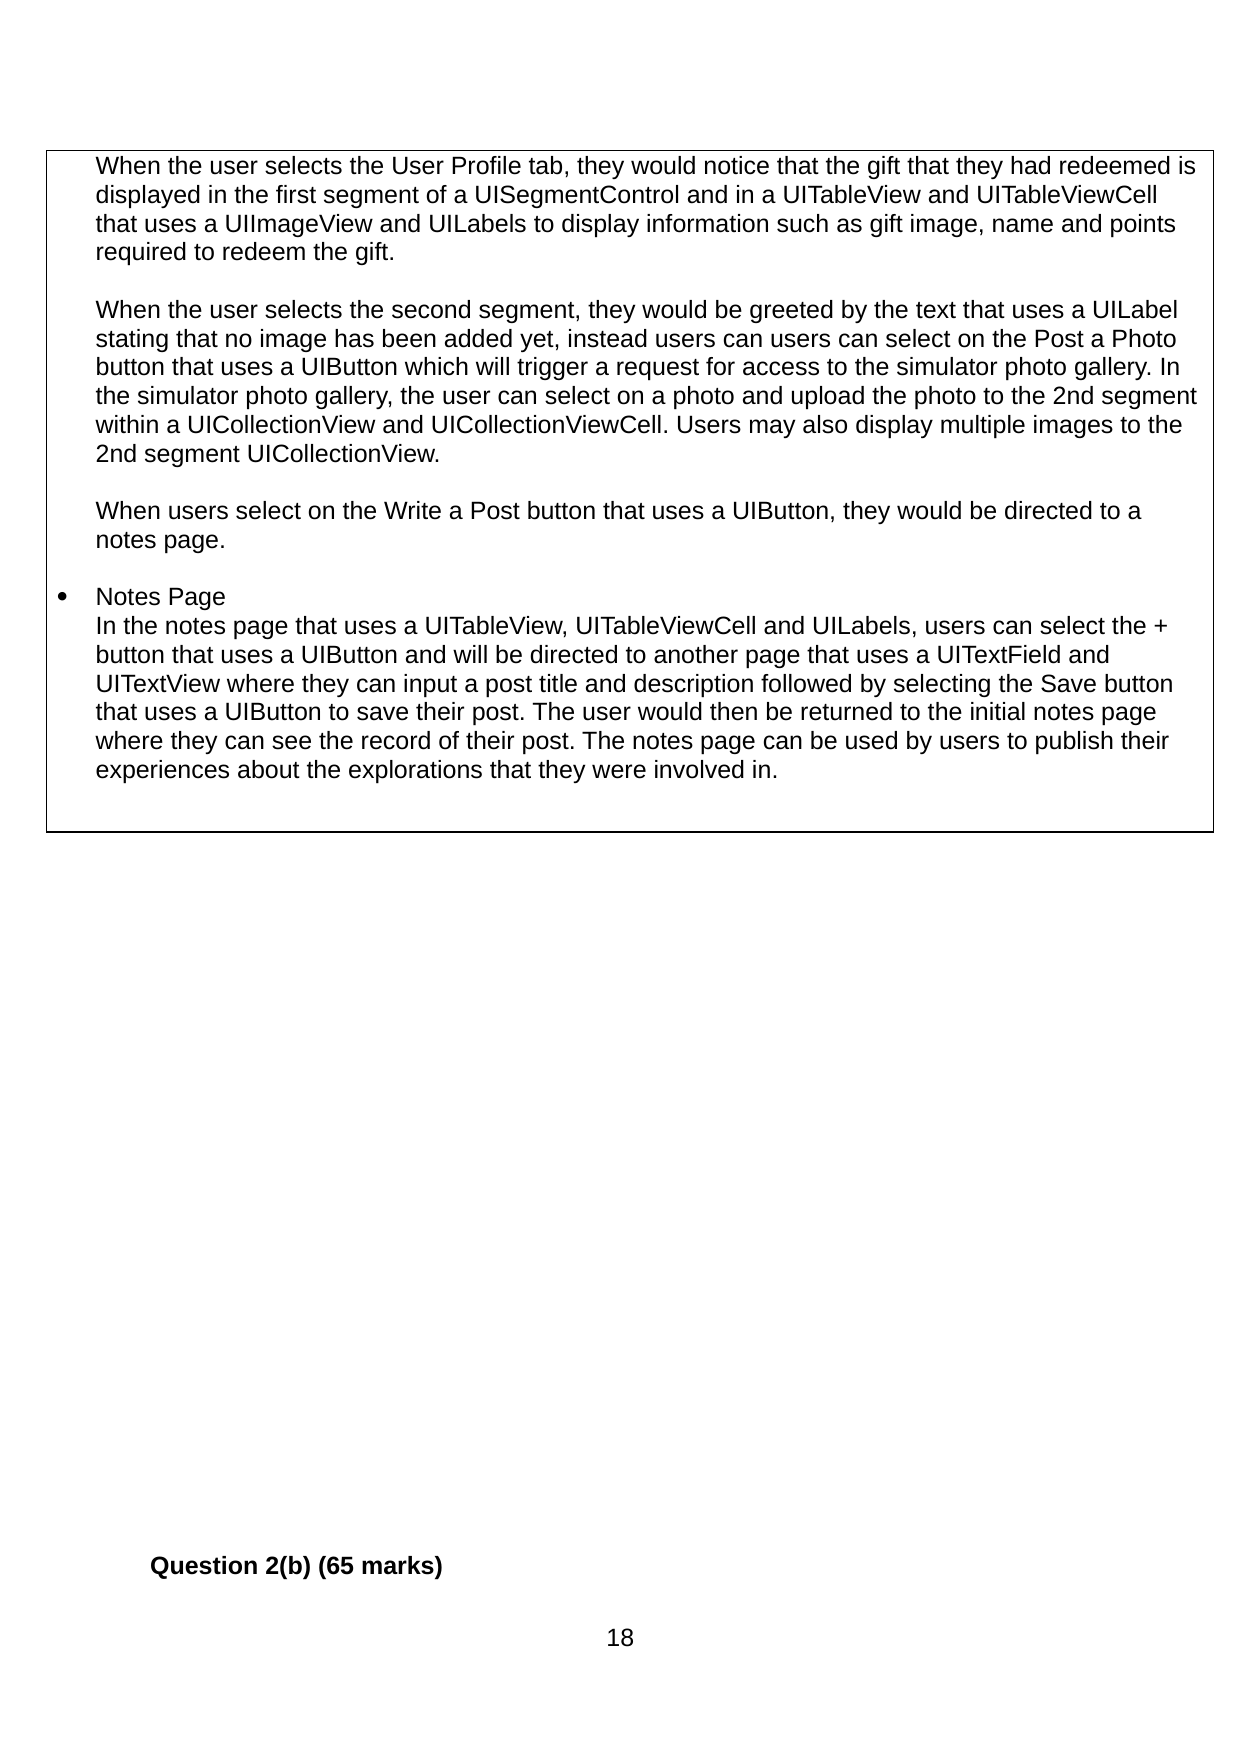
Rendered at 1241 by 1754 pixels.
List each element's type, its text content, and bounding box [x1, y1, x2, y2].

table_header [47, 151, 1213, 831]
text Question 2(b) (65 marks) [150, 1551, 1090, 1580]
